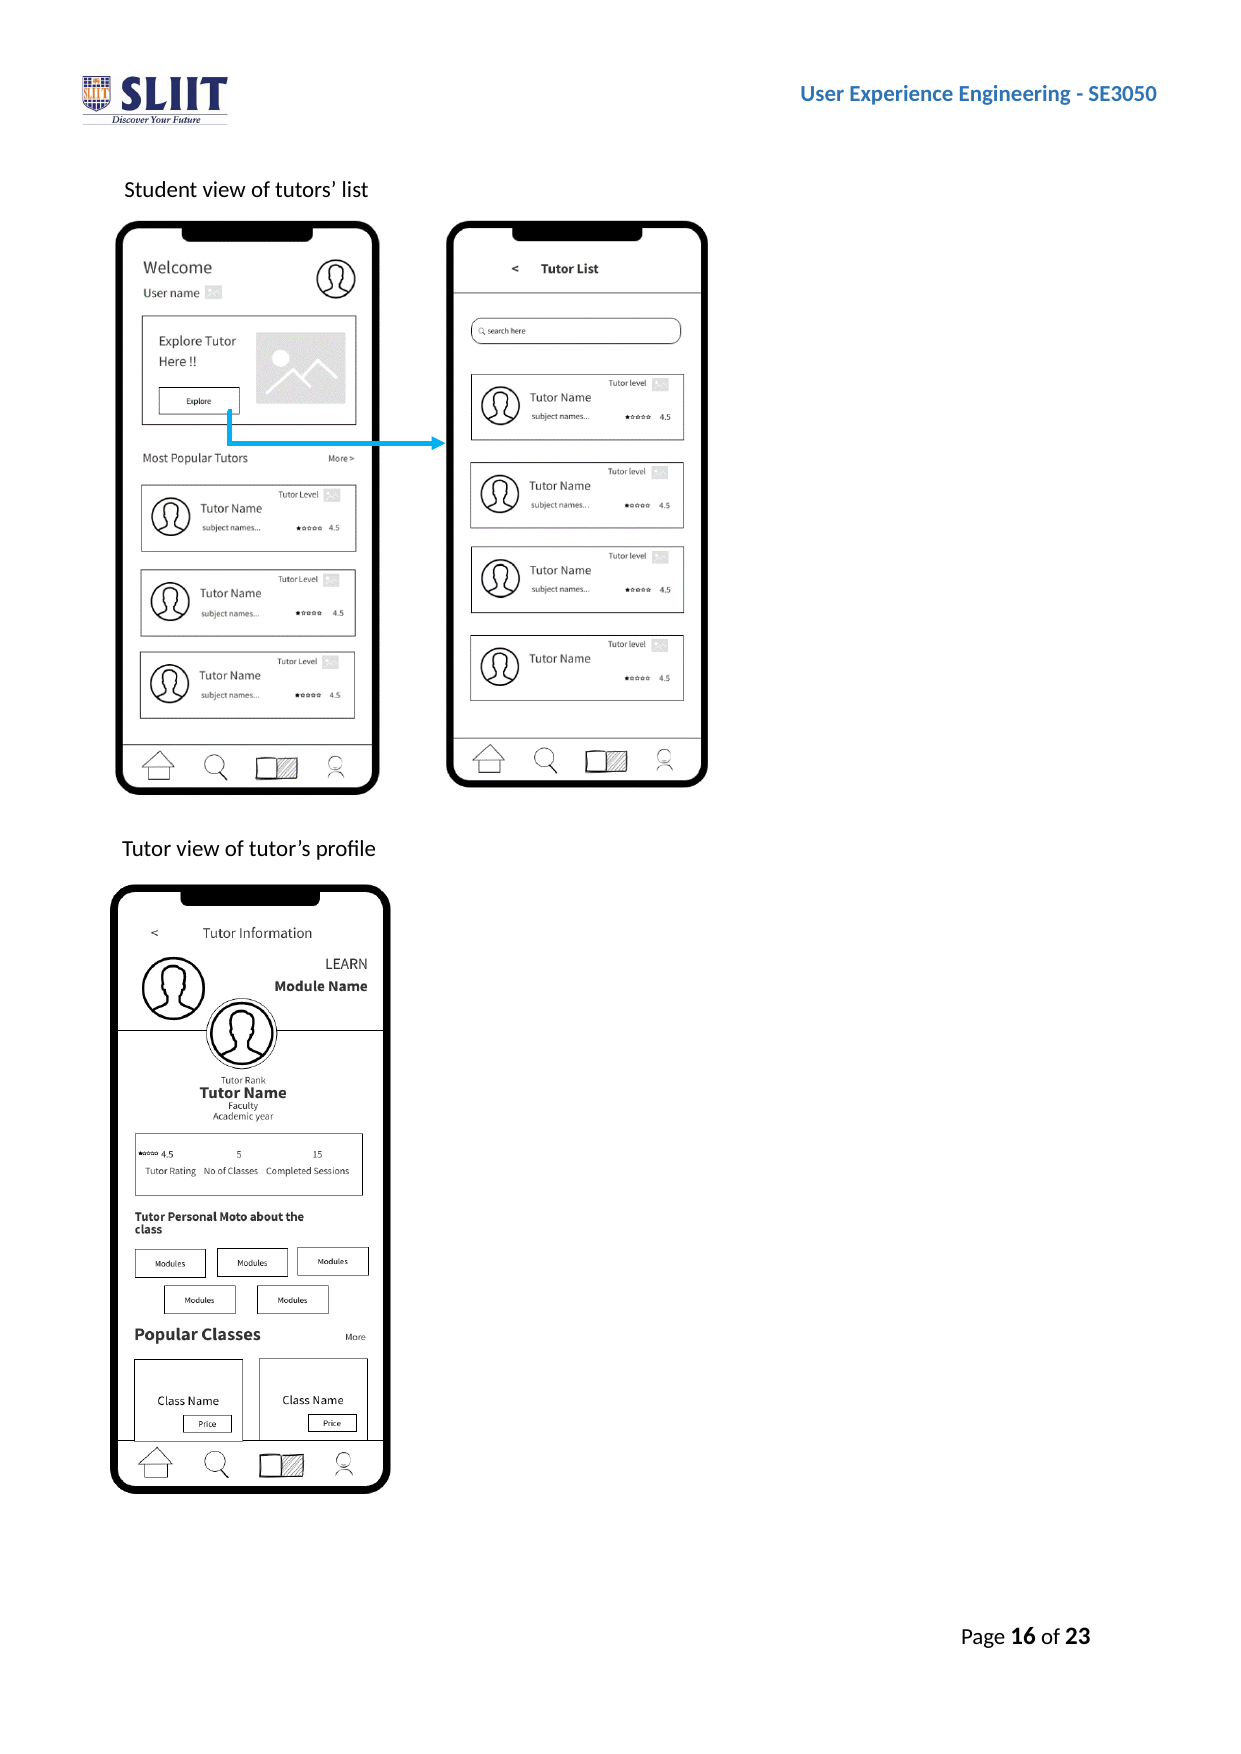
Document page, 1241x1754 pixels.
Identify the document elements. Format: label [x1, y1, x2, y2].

picture [85, 877, 486, 1563]
picture [105, 214, 750, 860]
